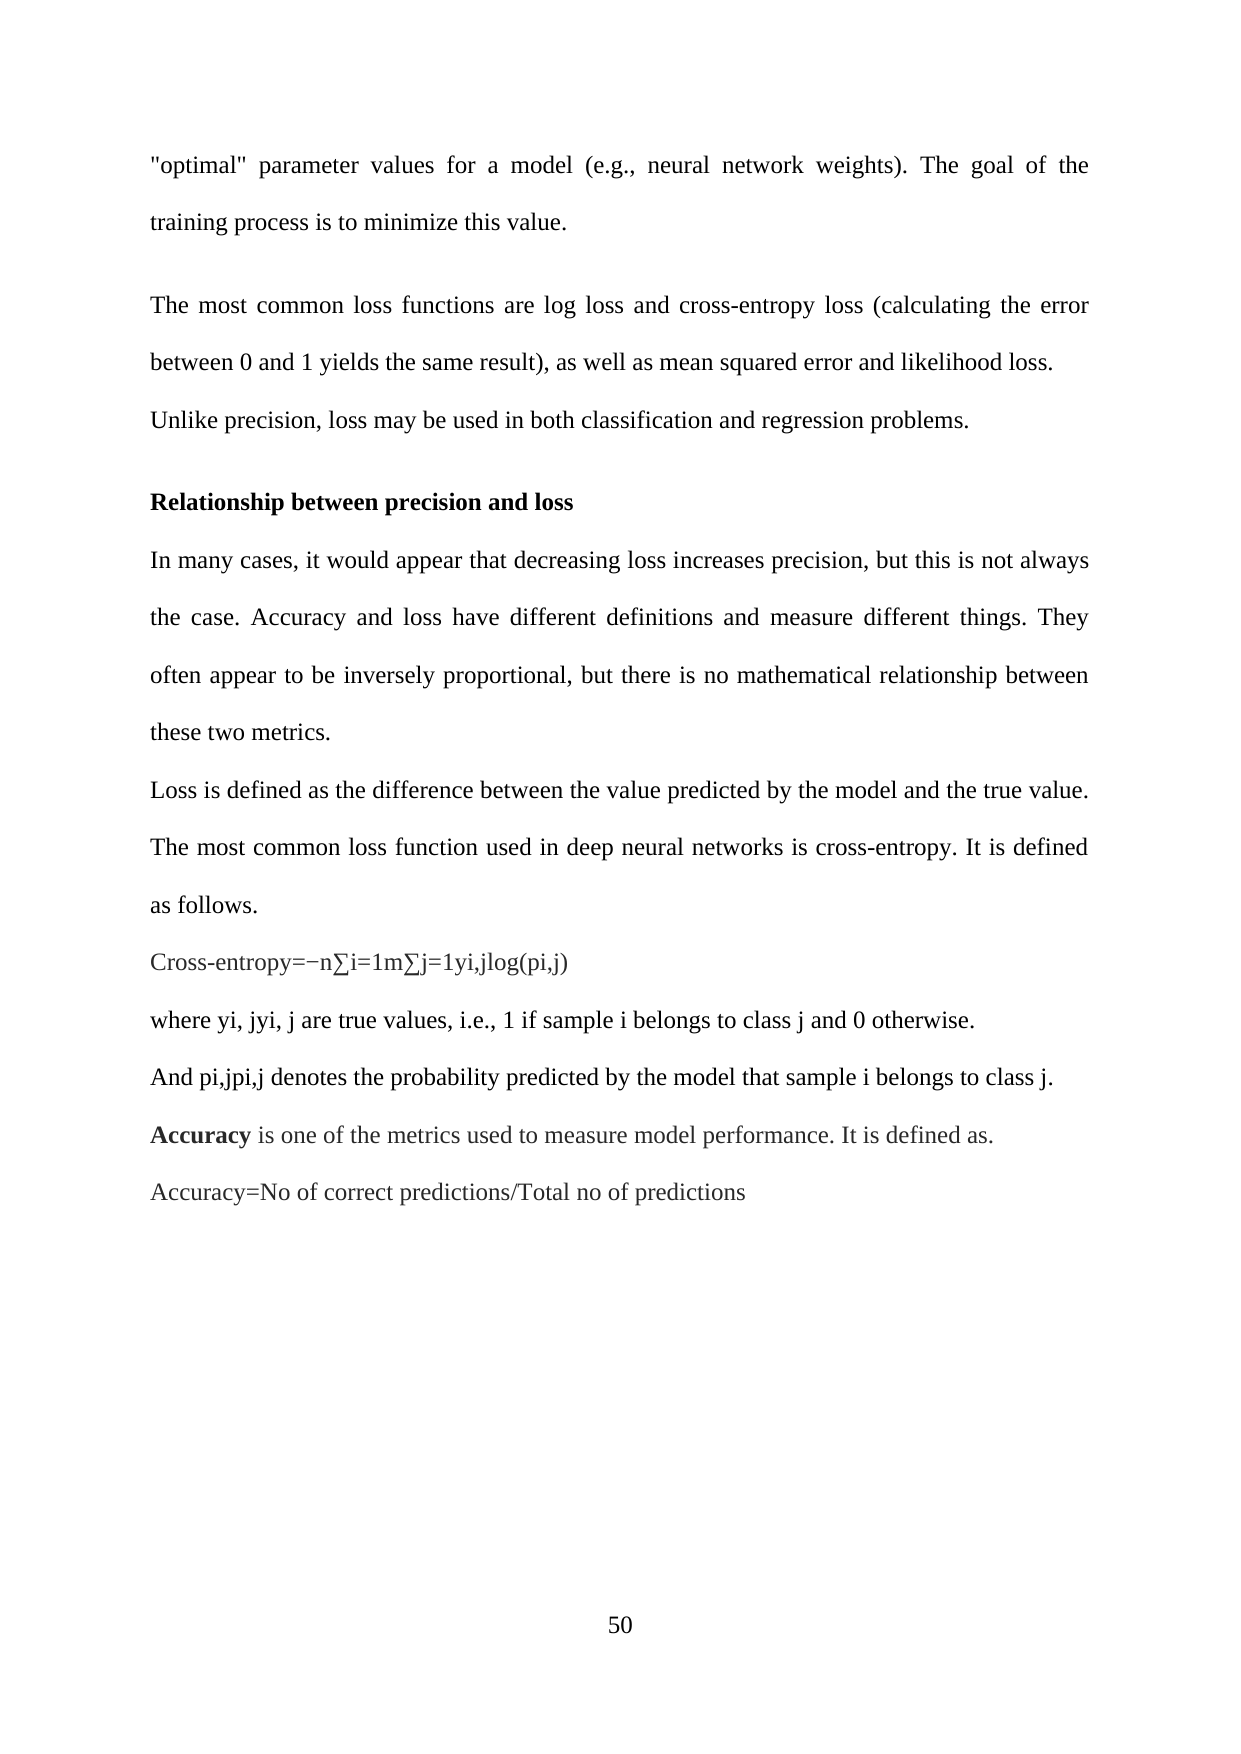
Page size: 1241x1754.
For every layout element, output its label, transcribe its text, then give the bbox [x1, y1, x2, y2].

text Cross-entropy=−n∑i=1m∑j=1yi,jlog(pi,j) [150, 947, 1090, 976]
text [150, 150, 1090, 236]
text Unlike precision, loss may be used in both classification and regression problems. [150, 405, 1090, 434]
text Accuracy is one of the metrics used to measure model performance. It is defined as. [150, 1120, 1090, 1149]
text Loss is defined as the difference between the value predicted by the model and the true value. The most common loss function used in deep neural networks is cross-entropy. It is defined as follows. [150, 775, 1090, 919]
text where yi, jyi, j are true values, i.e., 1 if sample i belongs to class j and 0 otherwise. [150, 1005, 1090, 1034]
text The most common loss functions are log loss and cross-entropy loss (calculating the error between 0 and 1 yields the same result), as well as mean squared error and likelihood loss. [150, 290, 1090, 376]
text In many cases, it would appear that decreasing loss increases precision, but this is not always the case. Accuracy and loss have different definitions and measure different things. They often appear to be inversely proportional, but there is no mathematical relationship between these two metrics. [150, 545, 1090, 746]
text Accuracy=No of correct predictions/Total no of predictions [150, 1177, 1090, 1206]
text Relationship between precision and loss [150, 487, 1090, 516]
text And pi,jpi,j denotes the probability predicted by the model that sample i belongs to class j. [150, 1062, 1090, 1091]
